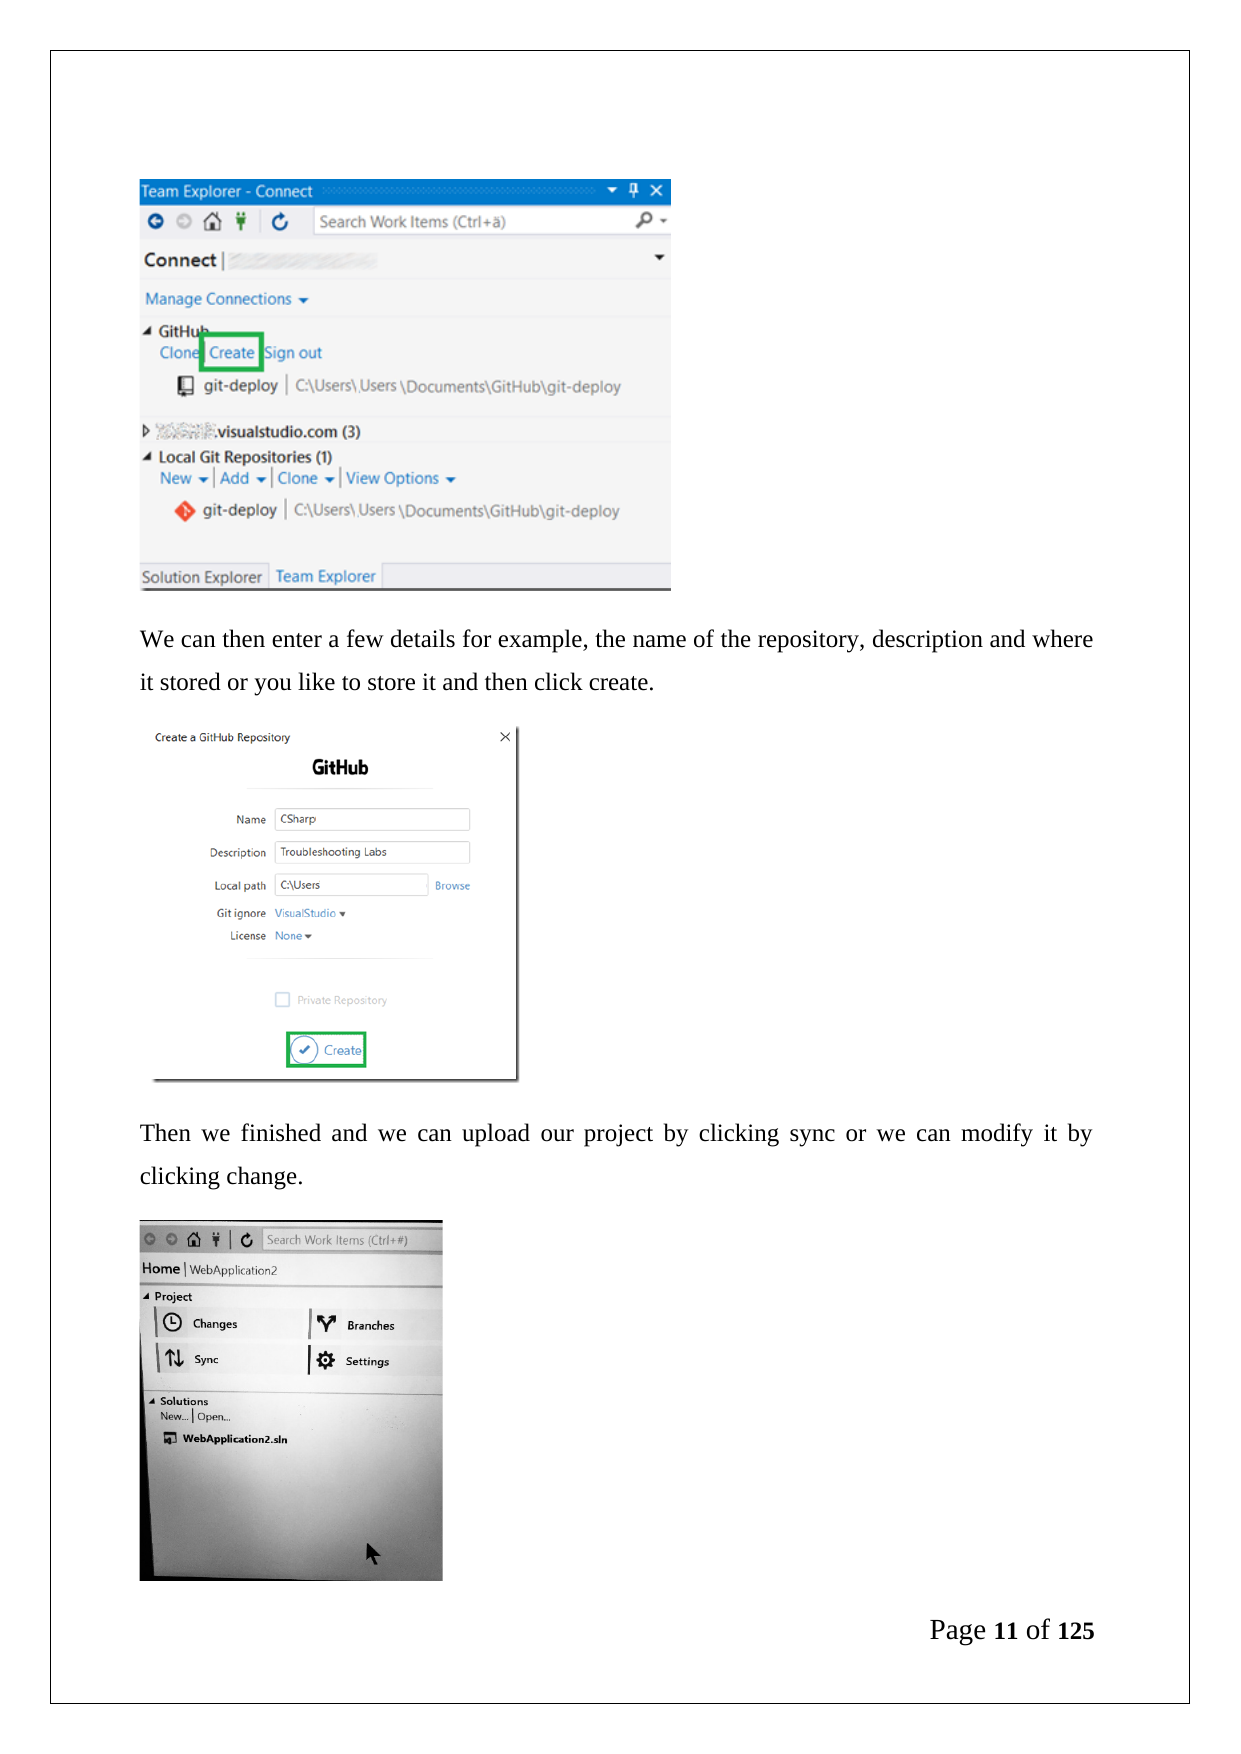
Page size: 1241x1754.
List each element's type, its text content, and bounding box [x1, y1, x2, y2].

picture [139, 1220, 443, 1581]
text We can then enter a few details for example, the name of the repository, description and where it stored or you like to store it and then click create. [139, 624, 1094, 696]
picture [139, 726, 520, 1085]
text Then we finished and we can upload our project by clicking sync or we can modify it by clicking change. [139, 1118, 1094, 1190]
picture [139, 179, 671, 591]
